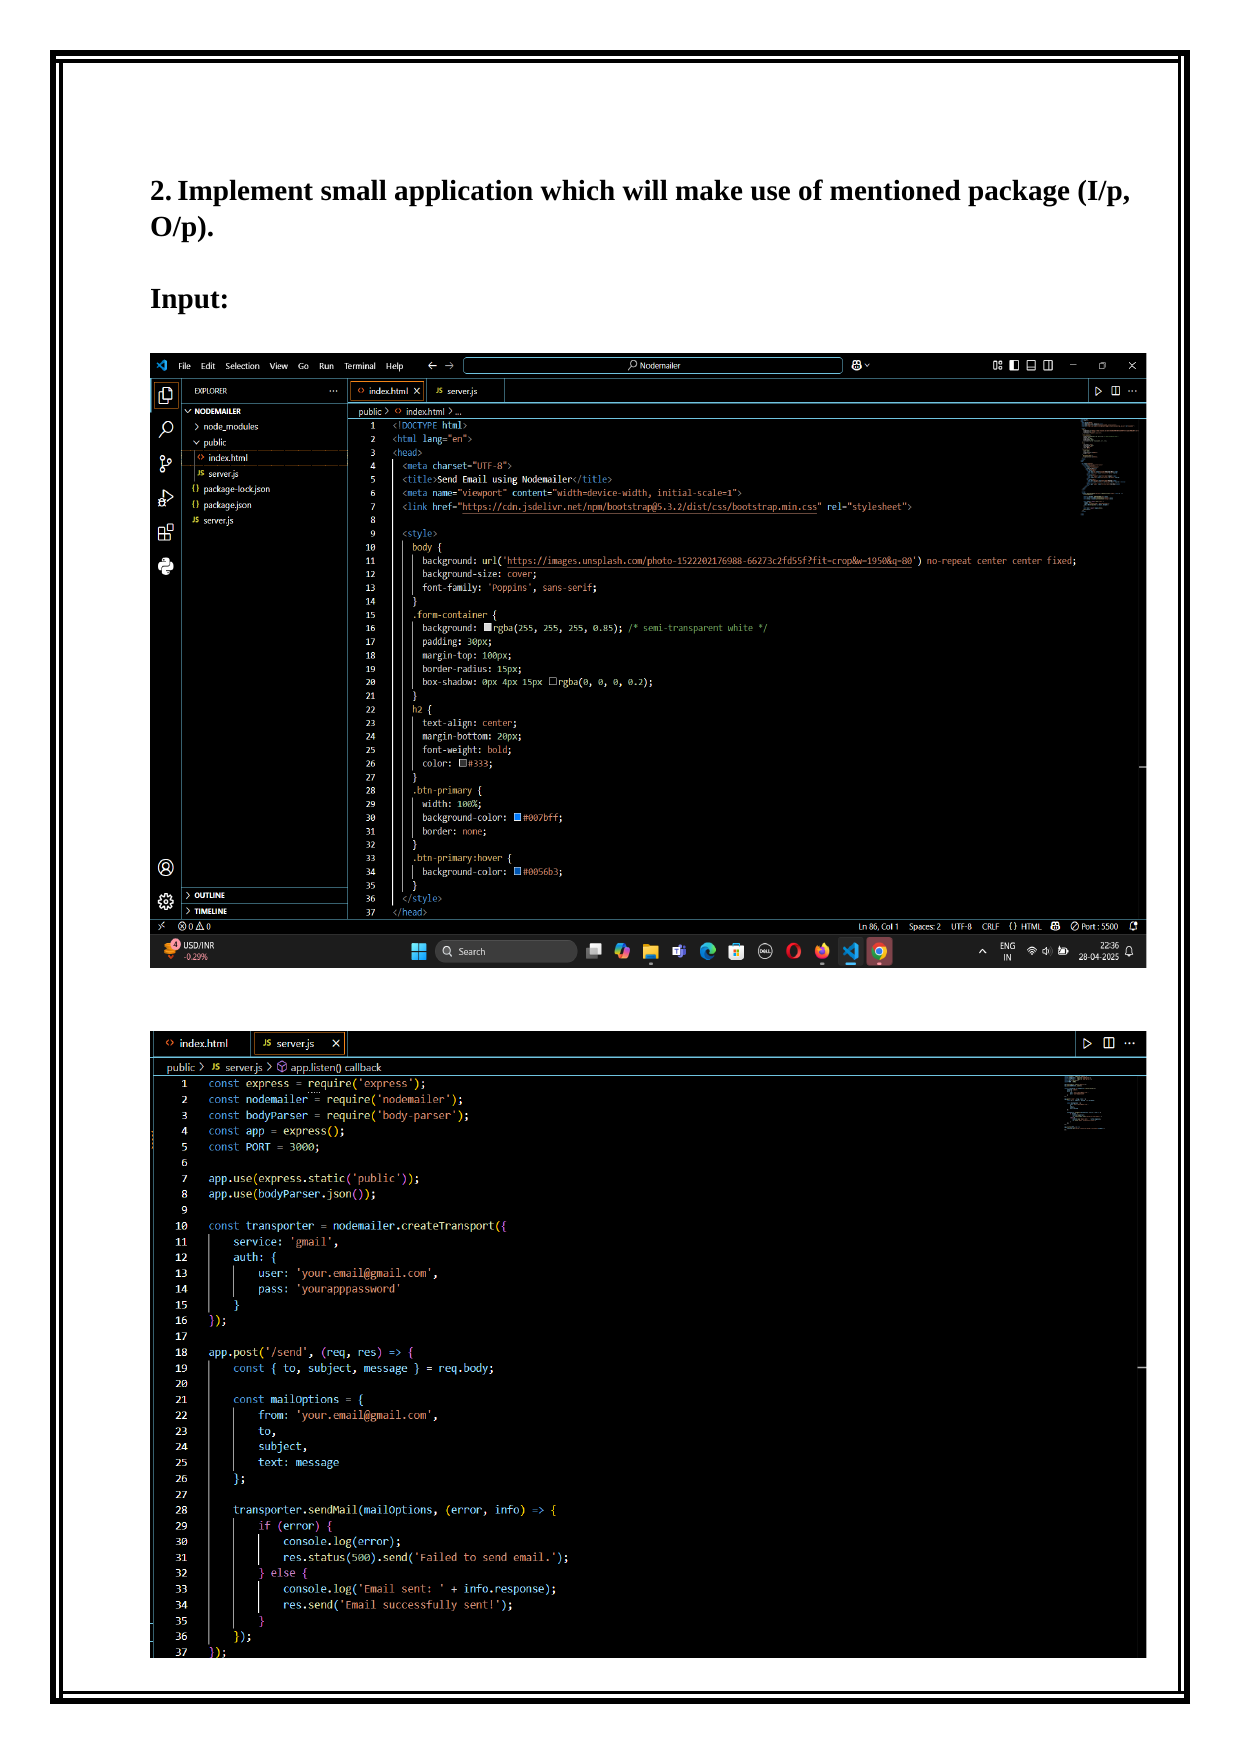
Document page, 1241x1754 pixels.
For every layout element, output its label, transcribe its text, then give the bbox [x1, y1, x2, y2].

list Input: [150, 282, 1165, 315]
picture [150, 1031, 1147, 1658]
list 2. Implement small application which will make use of mentioned package (I/p, O/p). [150, 173, 1165, 243]
picture [150, 353, 1147, 968]
